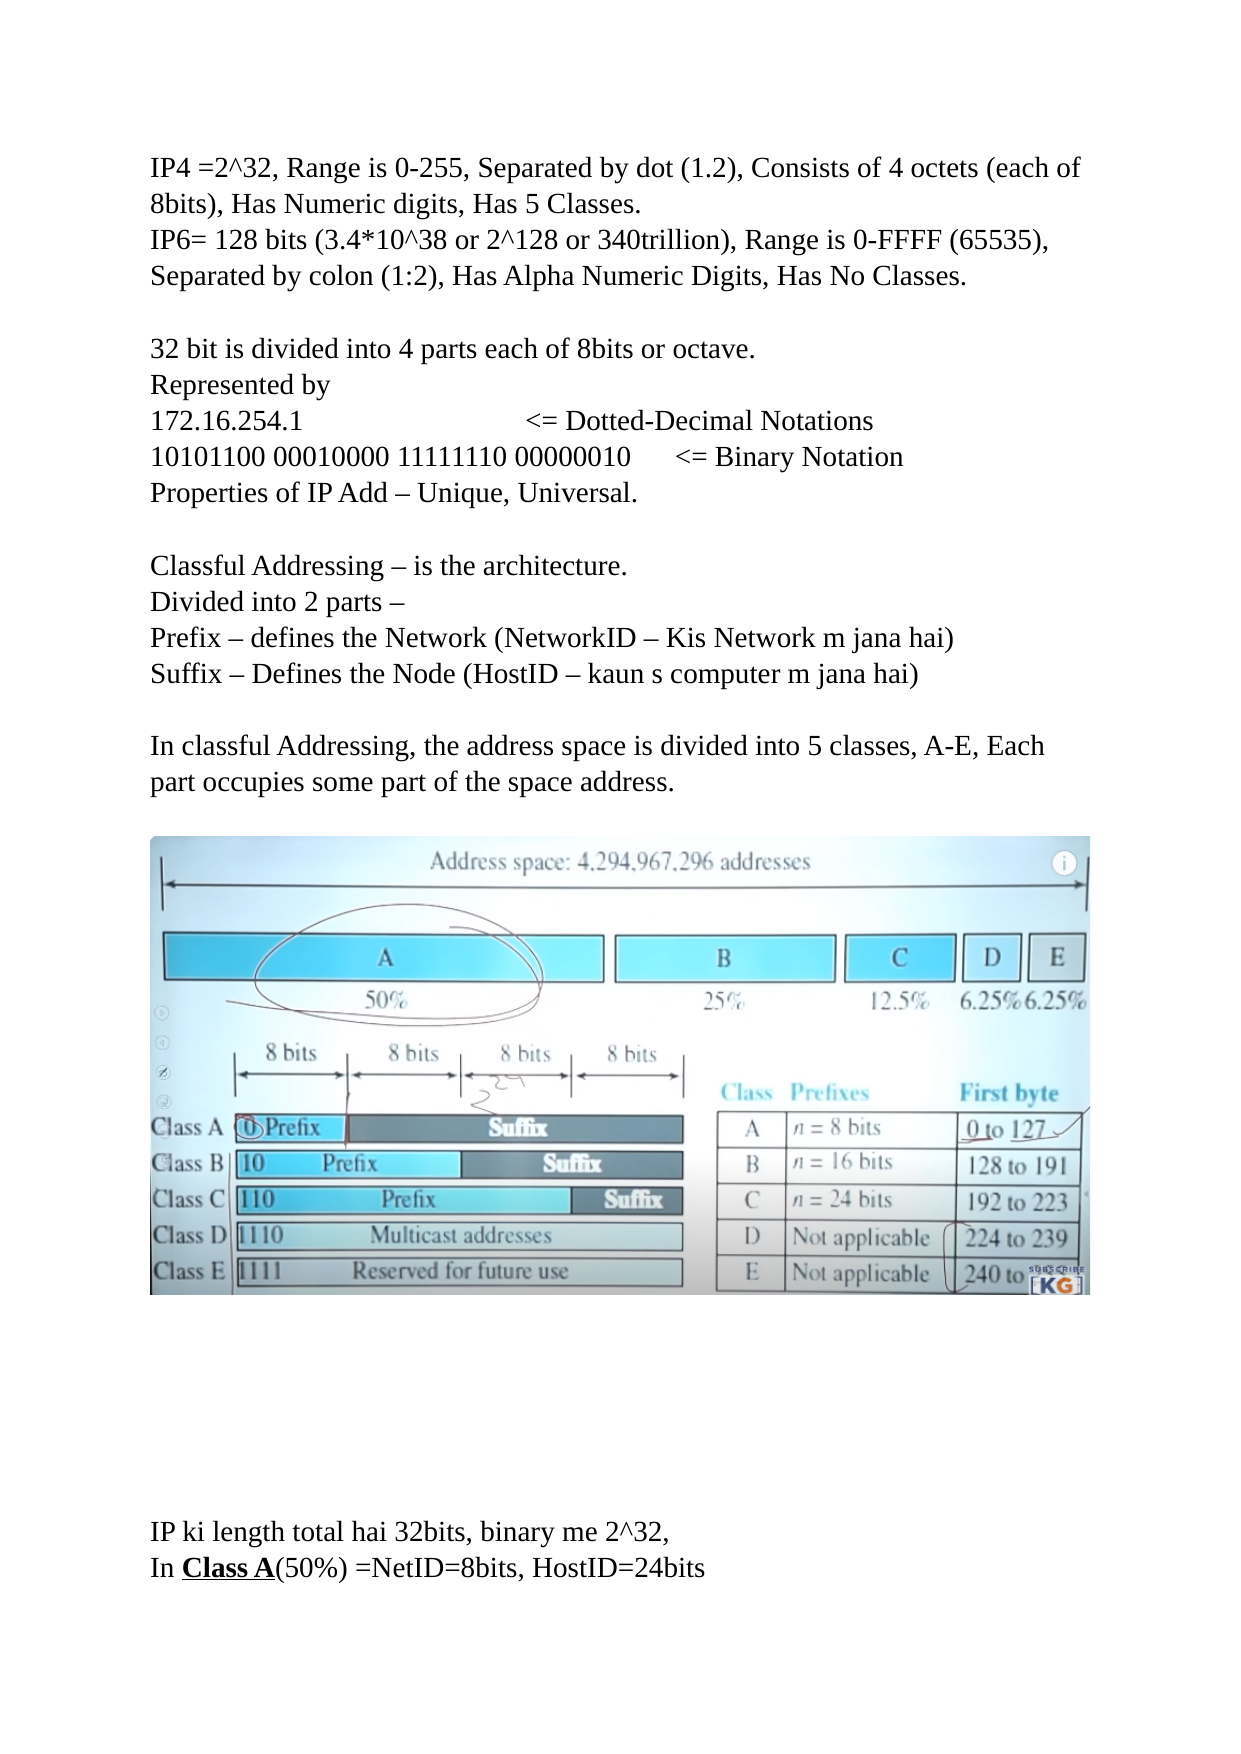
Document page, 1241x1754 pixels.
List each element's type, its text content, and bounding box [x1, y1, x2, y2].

text In classful Addressing, the address space is divided into 5 classes, A-E, Each part occupies some part of the space address. [150, 728, 1090, 798]
text Represented by [150, 367, 1090, 400]
text IP6= 128 bits (3.4*10^38 or 2^128 or 340trillion), Range is 0-FFFF (65535), Separated by colon (1:2), Has Alpha Numeric Digits, Has No Classes. [150, 222, 1090, 292]
picture [150, 836, 1091, 1295]
text Suffix – Defines the Node (HostID – kaun s computer m jana hai) [150, 656, 1090, 689]
text Divided into 2 parts – [150, 584, 1090, 617]
text In Class A(50%) =NetID=8bits, HostID=24bits [150, 1550, 1090, 1583]
text Prefix – defines the Network (NetworkID – Kis Network m jana hai) [150, 620, 1090, 653]
text IP4 =2^32, Range is 0-255, Separated by dot (1.2), Consists of 4 octets (each of 8bits), Has Numeric digits, Has 5 Classes. [150, 150, 1090, 220]
text 172.16.254.1 <= Dotted-Decimal Notations [150, 403, 1090, 437]
text IP ki length total hai 32bits, binary me 2^32, [150, 1514, 1090, 1547]
text Classful Addressing – is the architecture. [150, 548, 1090, 581]
text 10101100 00010000 11111110 00000010 <= Binary Notation [150, 439, 1090, 473]
text 32 bit is divided into 4 parts each of 8bits or octave. [150, 331, 1090, 364]
text Properties of IP Add – Unique, Universal. [150, 475, 1090, 509]
